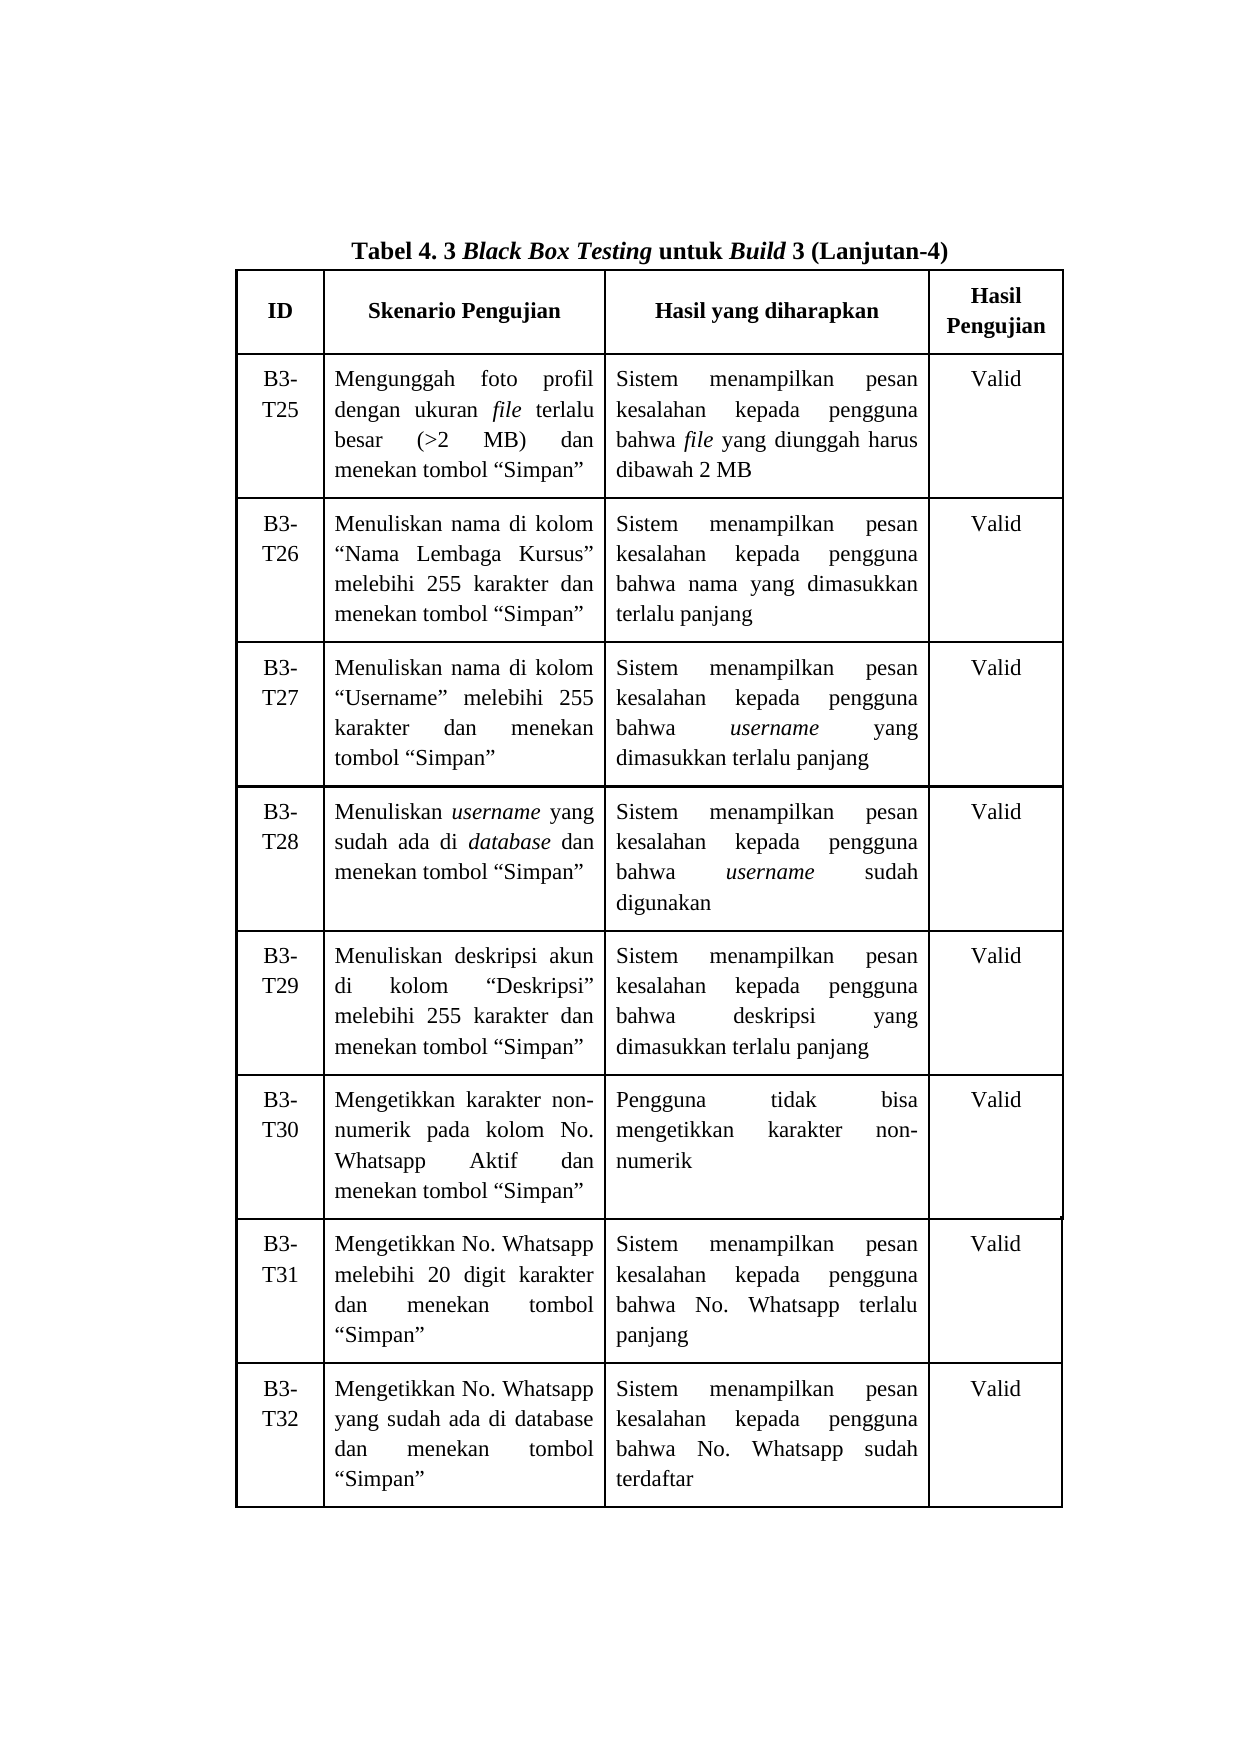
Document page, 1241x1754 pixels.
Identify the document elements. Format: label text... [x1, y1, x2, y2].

table_cell Valid [930, 932, 1062, 1074]
table_cell Sistem menampilkan pesan kesalahan kepada pengguna bahwa No. Whatsapp sudah terdaftar [606, 1364, 928, 1506]
table_cell Mengetikkan No. Whatsapp yang sudah ada di database dan menekan tombol “Simpan” [325, 1364, 604, 1506]
table_cell Sistem menampilkan pesan kesalahan kepada pengguna bahwa file yang diunggah harus dibawah 2 MB [606, 355, 928, 497]
table_cell Valid [930, 355, 1062, 497]
table_cell Valid [930, 643, 1062, 785]
table_cell B3-T27 [238, 643, 323, 785]
table_cell Valid [930, 1364, 1061, 1506]
table_cell Sistem menampilkan pesan kesalahan kepada pengguna bahwa nama yang dimasukkan terlalu panjang [606, 499, 928, 641]
table_cell Valid [930, 1076, 1062, 1218]
table_cell Mengetikkan No. Whatsapp melebihi 20 digit karakter dan menekan tombol “Simpan” [325, 1220, 604, 1362]
table_cell Mengunggah foto profil dengan ukuran file terlalu besar (>2 MB) dan menekan tombol “Simpan” [325, 355, 604, 497]
table_header Hasil Pengujian [930, 271, 1062, 353]
table_cell B3-T30 [238, 1076, 323, 1218]
table_cell Valid [930, 1220, 1061, 1362]
table_cell Menuliskan deskripsi akun di kolom “Deskripsi” melebihi 255 karakter dan menekan tombol “Simpan” [325, 932, 604, 1074]
table_cell Sistem menampilkan pesan kesalahan kepada pengguna bahwa deskripsi yang dimasukkan terlalu panjang [606, 932, 928, 1074]
table_cell Pengguna tidak bisa mengetikkan karakter non-numerik [606, 1076, 928, 1218]
table_cell Valid [930, 499, 1062, 641]
table_cell Valid [930, 788, 1062, 929]
table_cell Sistem menampilkan pesan kesalahan kepada pengguna bahwa No. Whatsapp terlalu panjang [606, 1220, 928, 1362]
table_header ID [238, 271, 323, 353]
table_header Skenario Pengujian [325, 271, 604, 353]
table_cell Menuliskan nama di kolom “Username” melebihi 255 karakter dan menekan tombol “Simpan” [325, 643, 604, 785]
table_cell B3-T28 [238, 788, 323, 929]
table_cell B3-T31 [238, 1220, 323, 1362]
table_cell B3-T25 [238, 355, 323, 497]
table_cell Menuliskan nama di kolom “Nama Lembaga Kursus” melebihi 255 karakter dan menekan tombol “Simpan” [325, 499, 604, 641]
table_header Hasil yang diharapkan [606, 271, 928, 353]
table_cell Mengetikkan karakter non-numerik pada kolom No. Whatsapp Aktif dan menekan tombol “Simpan” [325, 1076, 604, 1218]
table_cell Menuliskan username yang sudah ada di database dan menekan tombol “Simpan” [325, 788, 604, 929]
text Tabel 4. 3 Black Box Testing untuk Build 3 (Lanjutan-4) [236, 236, 1063, 265]
table_cell B3-T26 [238, 499, 323, 641]
table_cell Sistem menampilkan pesan kesalahan kepada pengguna bahwa username yang dimasukkan terlalu panjang [606, 643, 928, 785]
table_cell B3-T29 [238, 932, 323, 1074]
table_cell B3-T32 [238, 1364, 323, 1506]
table_cell Sistem menampilkan pesan kesalahan kepada pengguna bahwa username sudah digunakan [606, 788, 928, 929]
